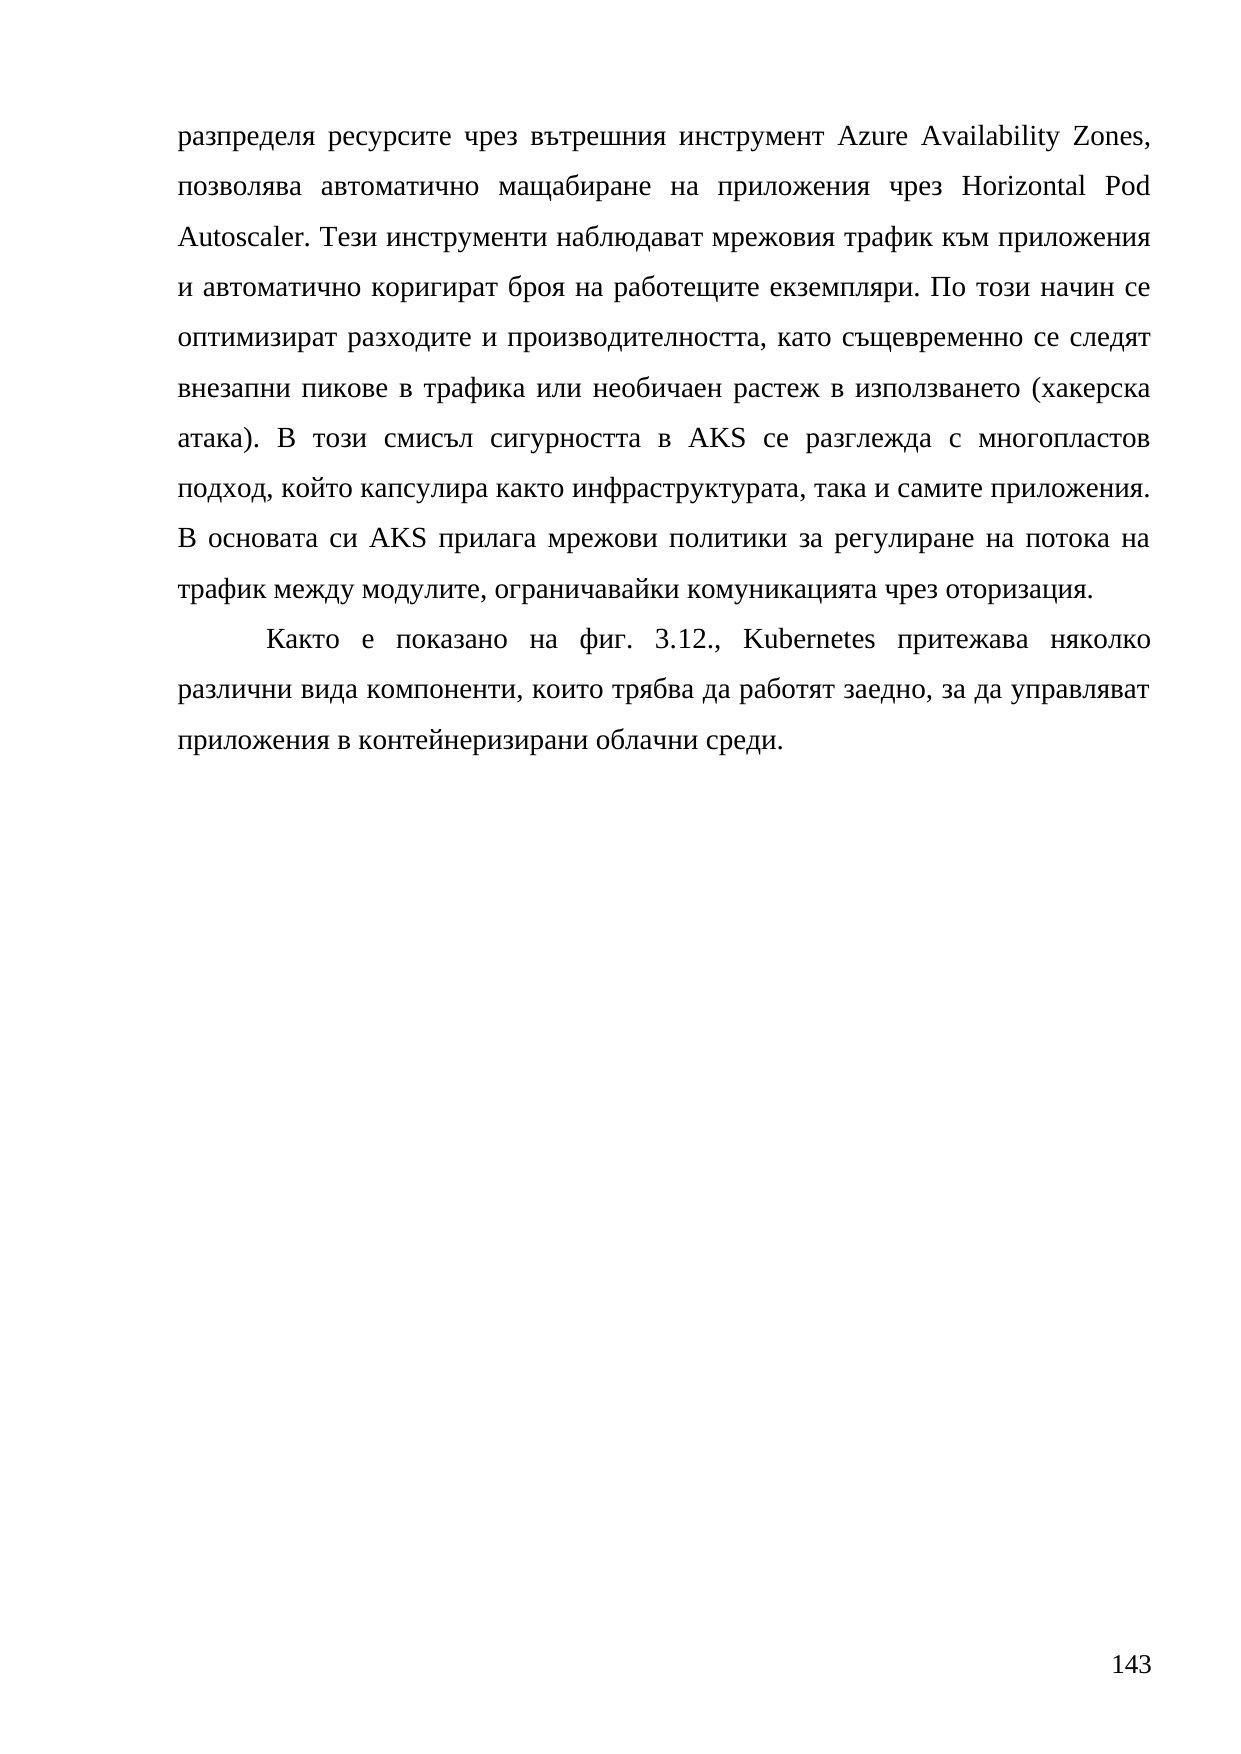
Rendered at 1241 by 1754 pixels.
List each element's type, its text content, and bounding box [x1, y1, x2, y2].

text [177, 118, 1152, 604]
text Както е показано на фиг. 3.12., Kubernetes притежава няколко различни вида компоненти, които трябва да работят заедно, за да управляват приложения в контейнеризирани облачни среди. [177, 621, 1152, 755]
